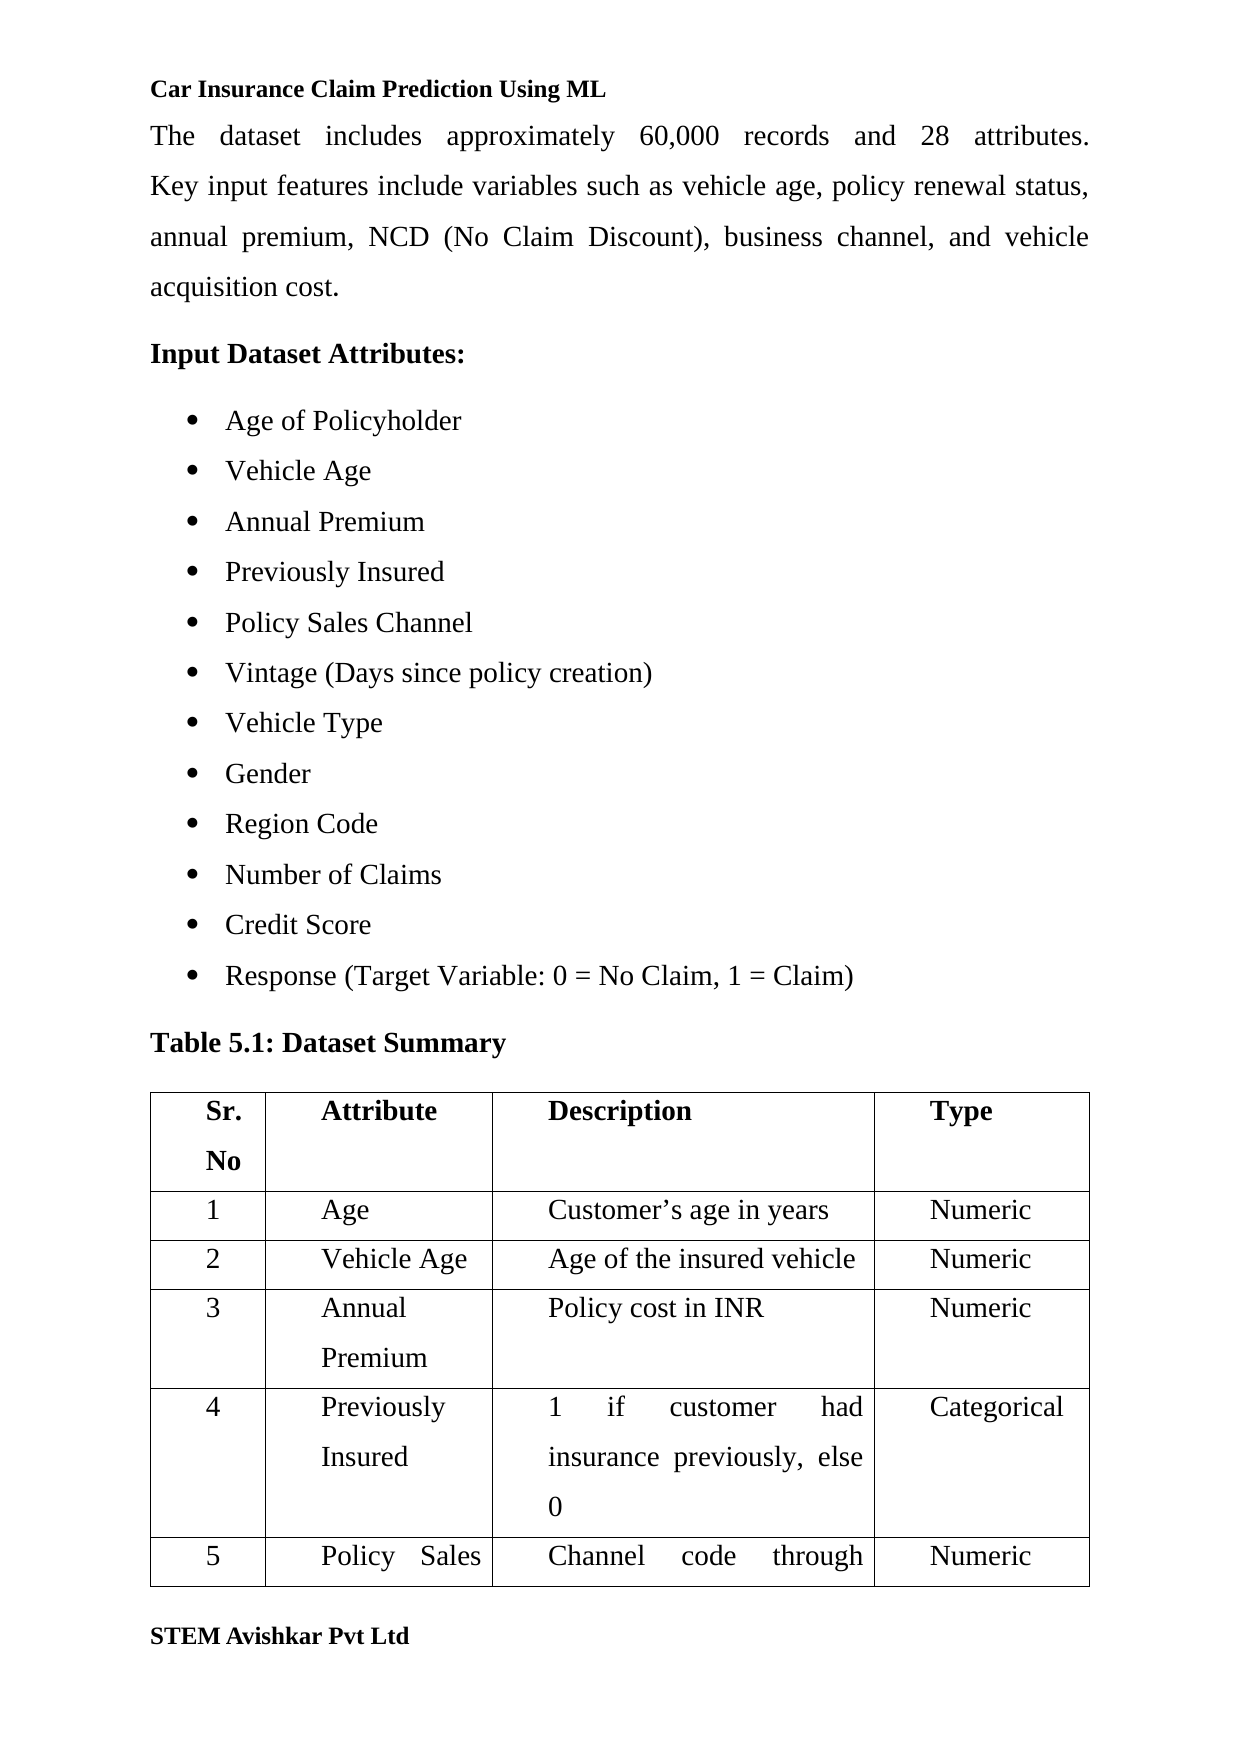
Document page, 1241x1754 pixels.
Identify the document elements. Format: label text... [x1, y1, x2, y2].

list Previously Insured [187, 554, 1090, 588]
table_cell Age of the insured vehicle [493, 1241, 874, 1289]
table_cell Policy cost in INR [493, 1290, 874, 1388]
table_cell Numeric [875, 1290, 1089, 1388]
list Number of Claims [187, 857, 1090, 891]
list Vehicle Type [187, 706, 1090, 739]
table_cell Annual Premium [266, 1290, 492, 1388]
list Vintage (Days since policy creation) [187, 655, 1090, 689]
list Region Code [187, 806, 1090, 840]
list Vehicle Age [187, 453, 1090, 487]
table_cell 4 [151, 1389, 265, 1537]
table_cell 1 [151, 1192, 265, 1240]
table_cell Categorical [875, 1389, 1089, 1537]
table_header Type [875, 1093, 1089, 1191]
table_header Description [493, 1093, 874, 1191]
list Credit Score [187, 907, 1090, 941]
list Annual Premium [187, 504, 1090, 538]
list Age of Policyholder [187, 403, 1090, 437]
table_cell Vehicle Age [266, 1241, 492, 1289]
table_cell Customer’s age in years [493, 1192, 874, 1240]
table_cell Age [266, 1192, 492, 1240]
table_header Sr. No [151, 1093, 265, 1191]
text Input Dataset Attributes: [150, 336, 1090, 370]
table_cell 5 [151, 1538, 265, 1586]
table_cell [266, 1538, 492, 1586]
table_cell 1 if customer had insurance previously, else 0 [493, 1389, 874, 1537]
table_cell Previously Insured [266, 1389, 492, 1537]
list Gender [187, 756, 1090, 790]
text The dataset includes approximately 60,000 records and 28 attributes. Key input features include variables such as vehicle age, policy renewal status, annual premium, NCD (No Claim Discount), business channel, and vehicle acquisition cost. [150, 118, 1090, 303]
text Table 5.1: Dataset Summary [150, 1025, 1090, 1058]
table_cell Numeric [875, 1192, 1089, 1240]
table_cell 2 [151, 1241, 265, 1289]
table_cell Numeric [875, 1241, 1089, 1289]
table_cell 3 [151, 1290, 265, 1388]
list Response (Target Variable: 0 = No Claim, 1 = Claim) [187, 958, 1090, 991]
table_cell Numeric [875, 1538, 1089, 1586]
table_header Attribute [266, 1093, 492, 1191]
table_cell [493, 1538, 874, 1586]
list Policy Sales Channel [187, 605, 1090, 638]
